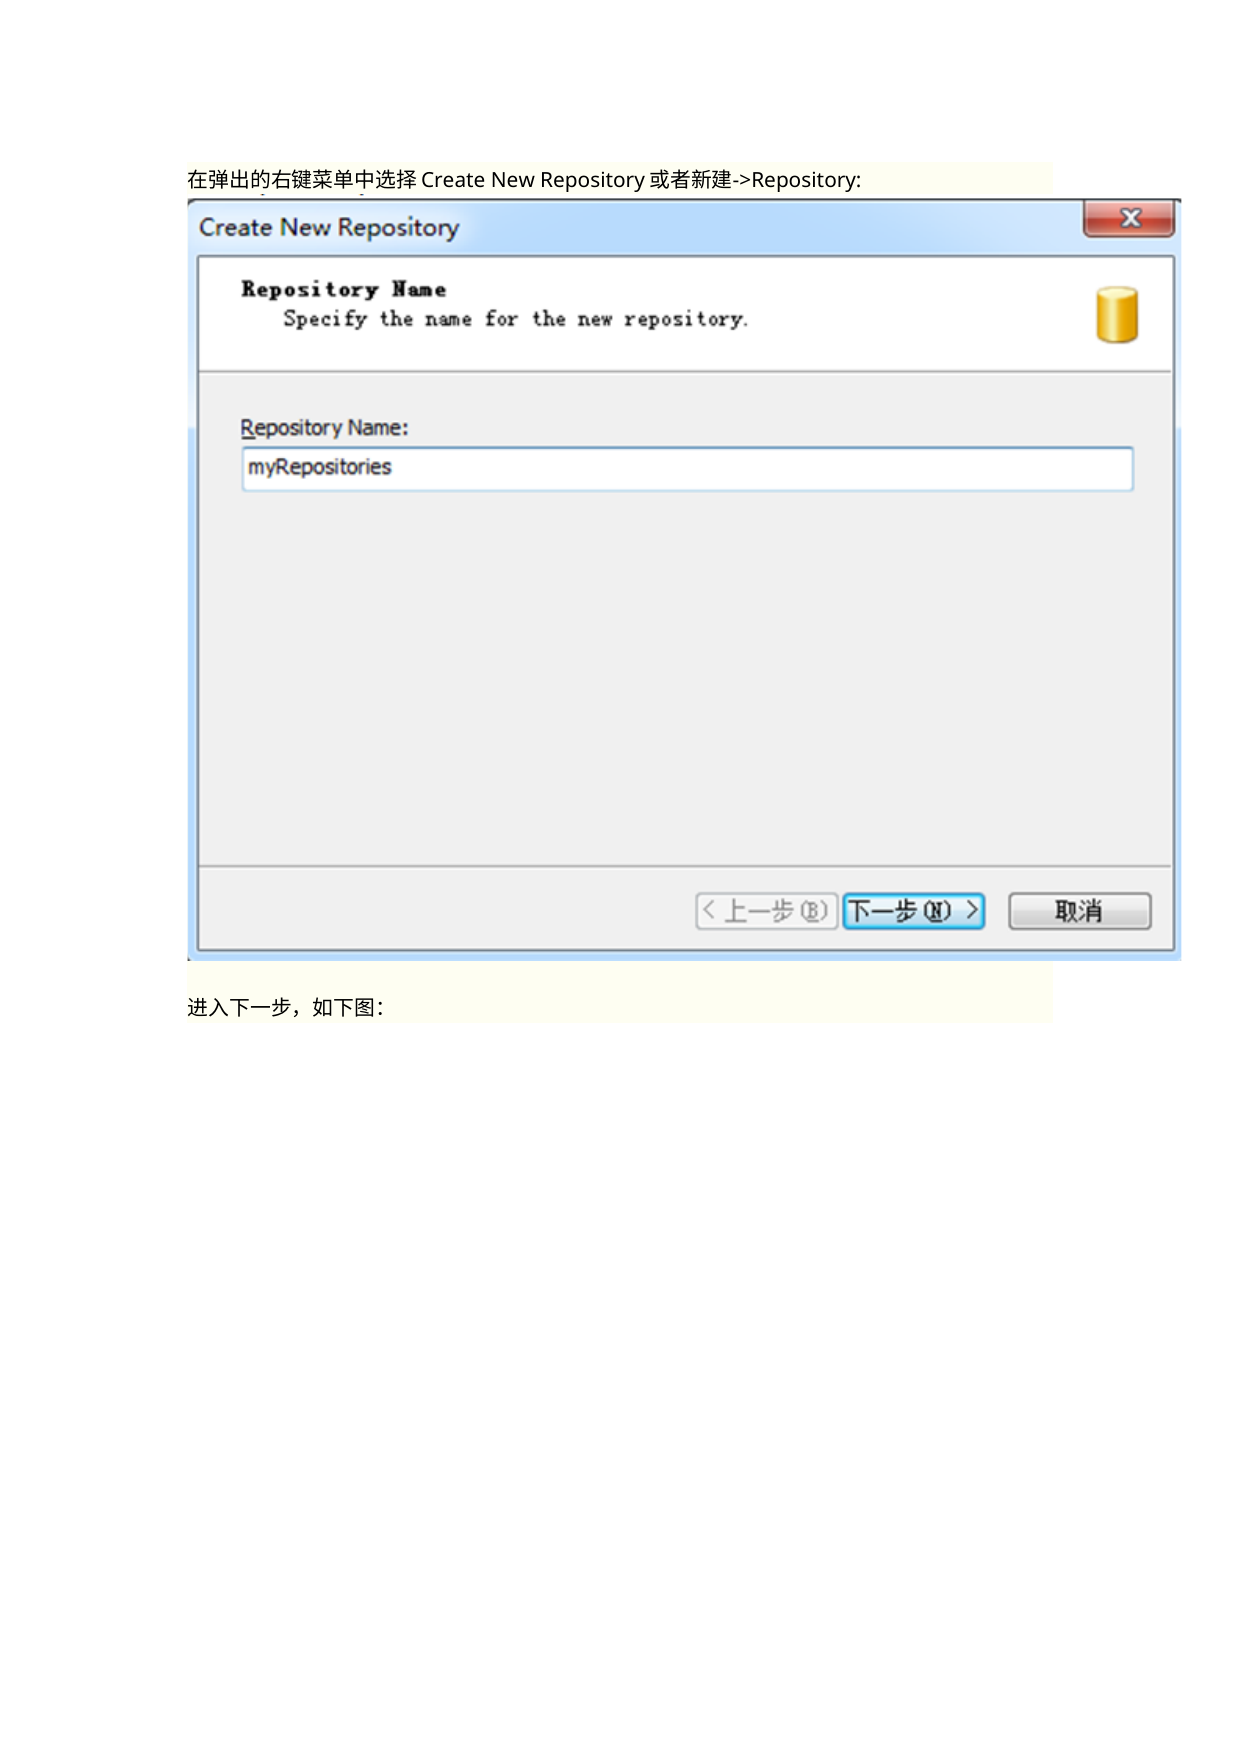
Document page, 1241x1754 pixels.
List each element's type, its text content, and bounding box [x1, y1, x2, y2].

picture [187, 194, 1182, 961]
text 在弹出的右键菜单中选择Create New Repository或者新建->Repository: [187, 162, 1053, 194]
text 进入下一步，如下图： [187, 990, 1053, 1023]
